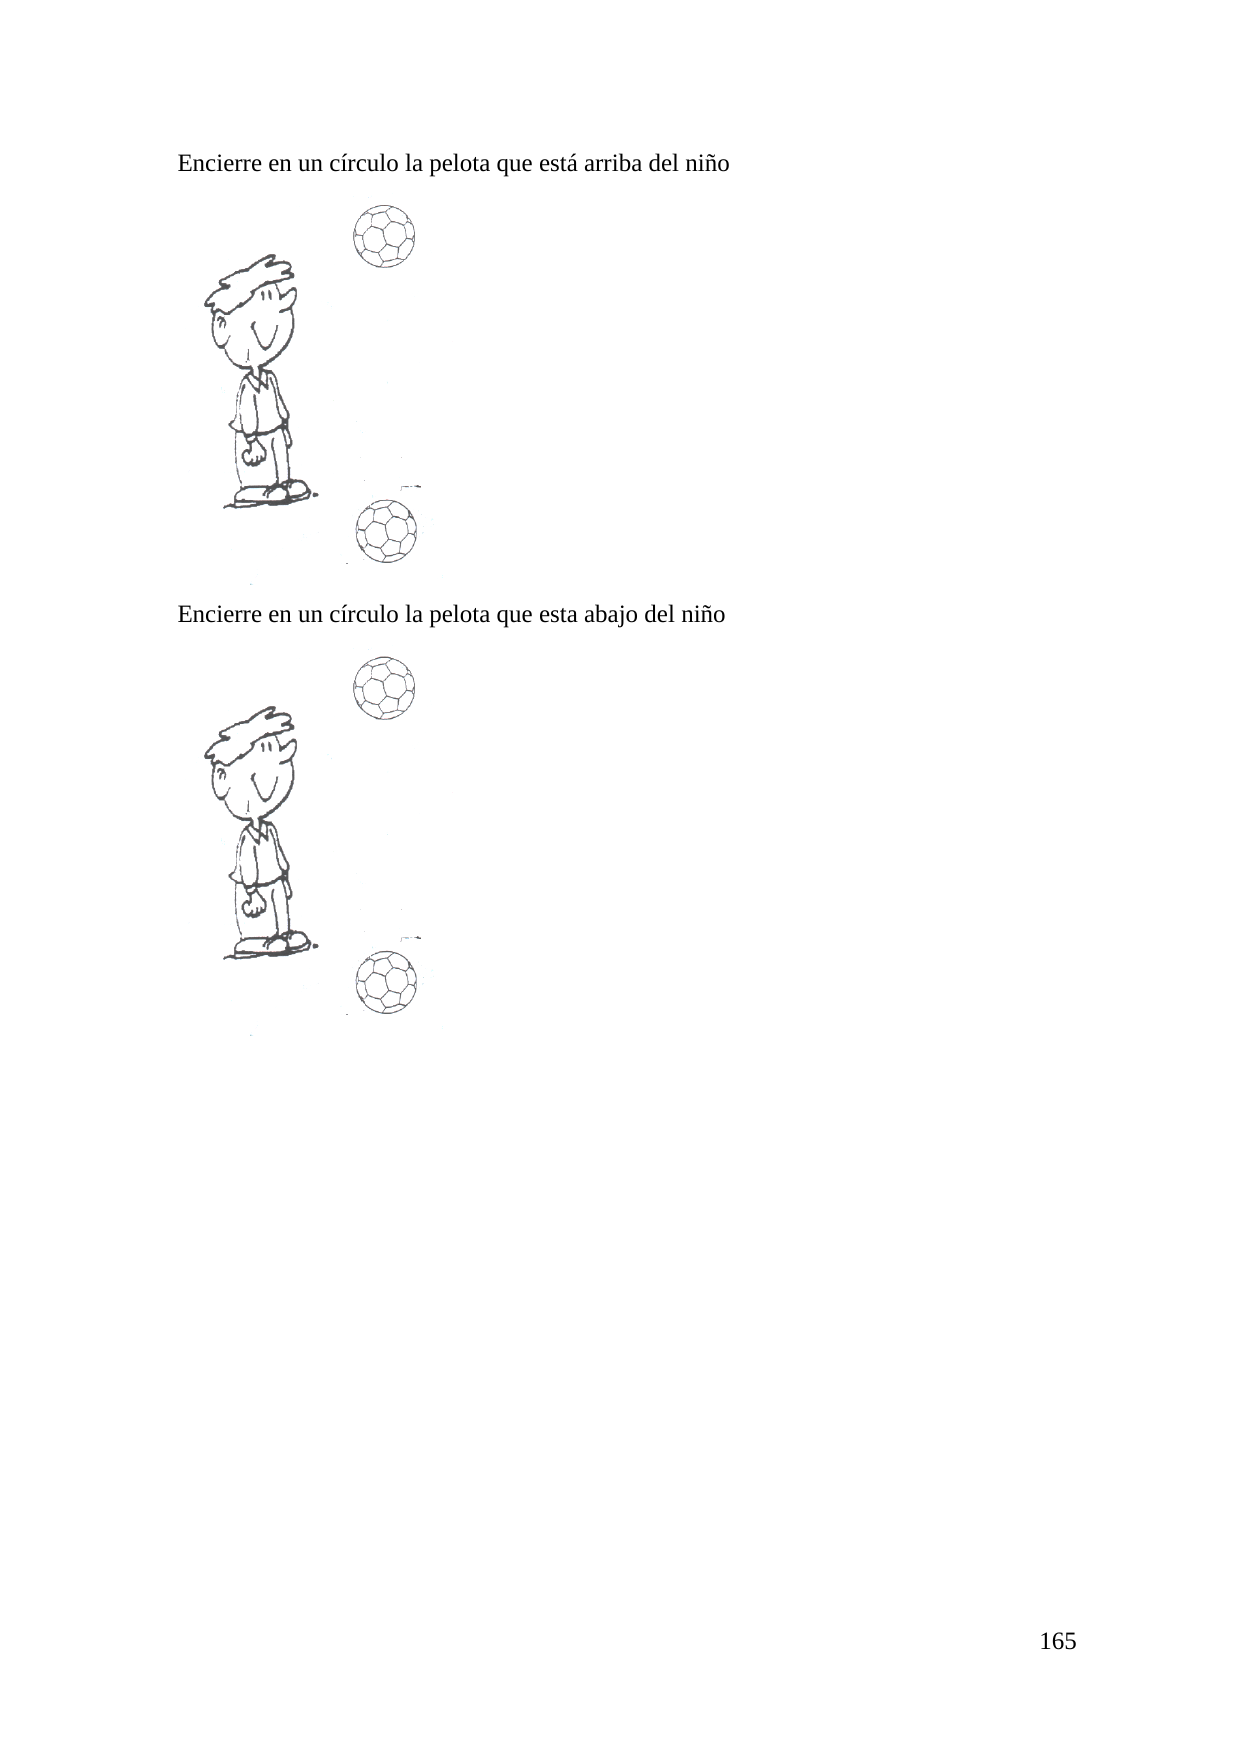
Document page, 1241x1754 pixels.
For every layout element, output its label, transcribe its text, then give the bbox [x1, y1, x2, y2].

text Encierre en un círculo la pelota que esta abajo del niño [177, 599, 1063, 628]
picture [177, 190, 455, 585]
text Encierre en un círculo la pelota que está arriba del niño [177, 148, 1063, 176]
picture [177, 642, 455, 1036]
